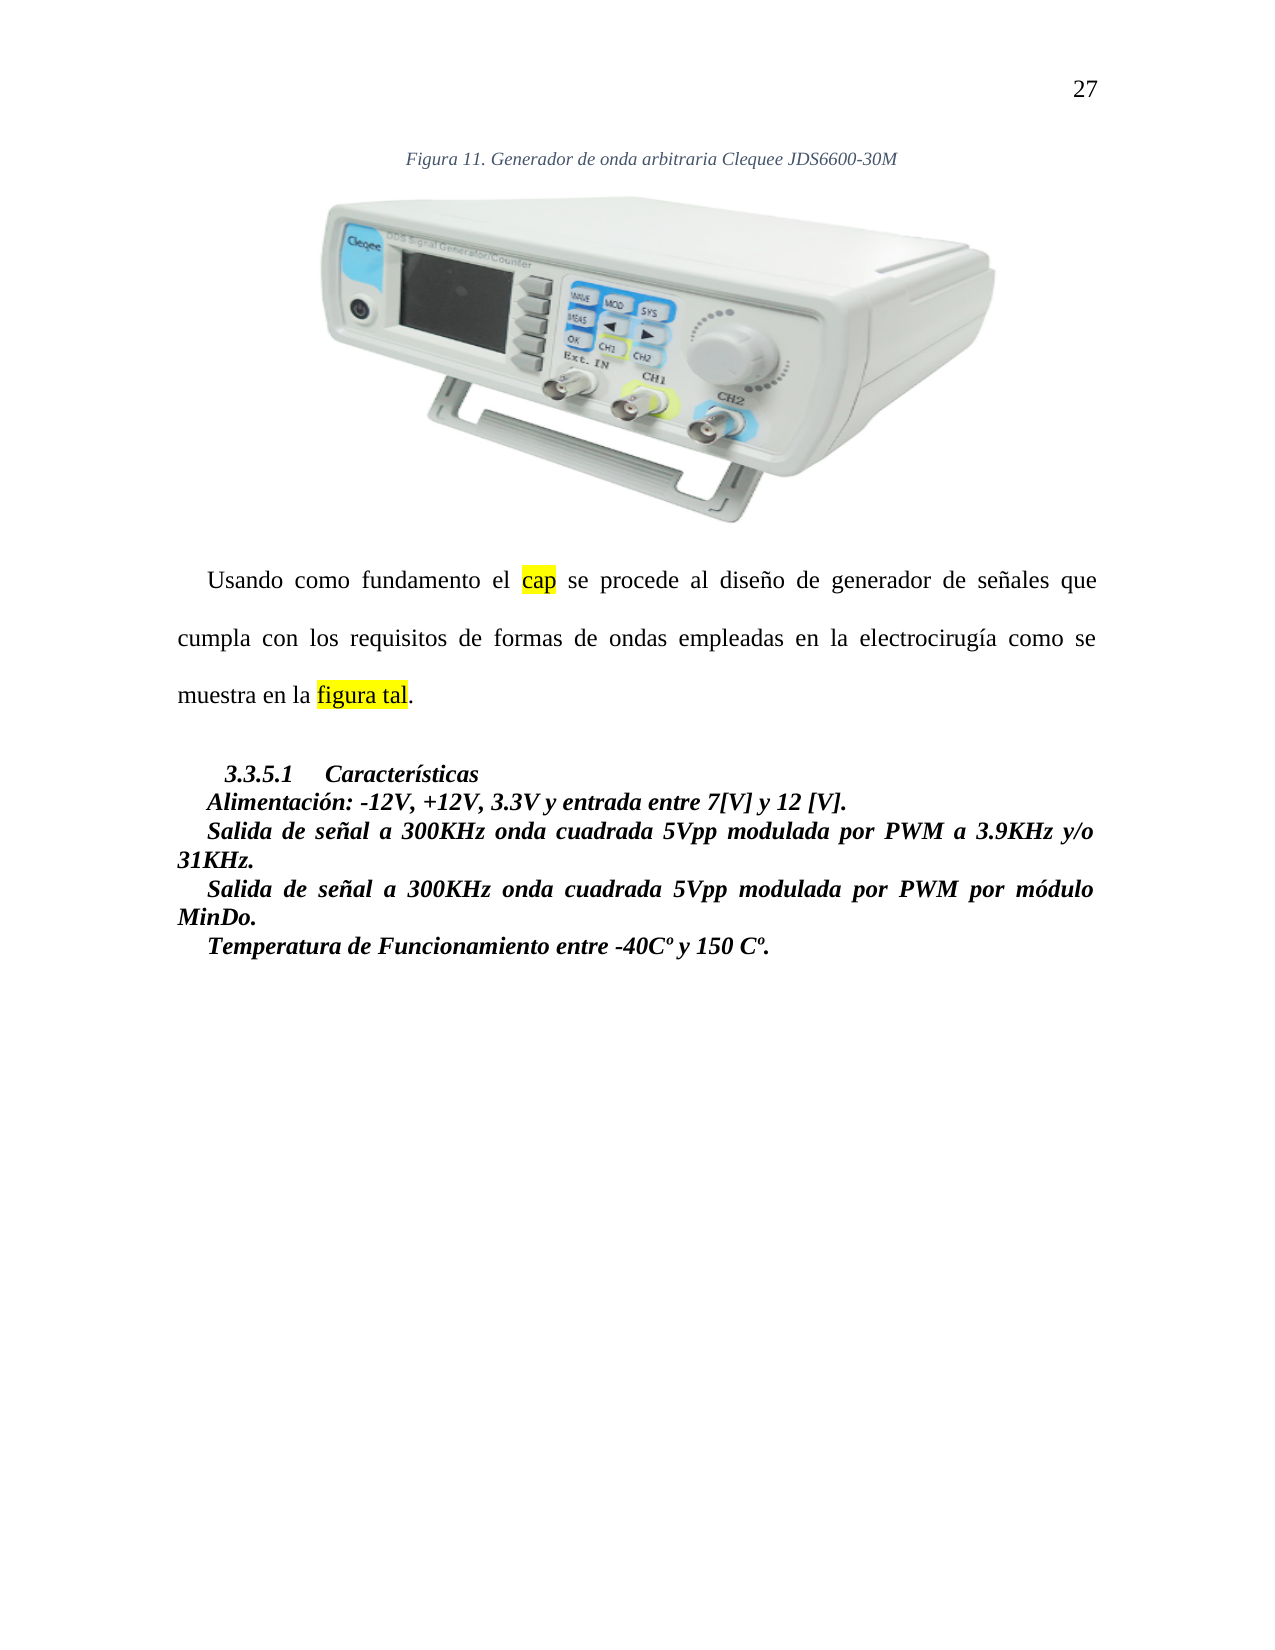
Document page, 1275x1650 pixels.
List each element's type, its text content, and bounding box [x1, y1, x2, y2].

subtitle Características [177, 759, 1098, 787]
text Alimentación: -12V, +12V, 3.3V y entrada entre 7[V] y 12 [V]. [177, 787, 1098, 816]
text Salida de señal a 300KHz onda cuadrada 5Vpp modulada por PWM a 3.9KHz y/o 31KHz. [177, 816, 1098, 874]
text Temperatura de Funcionamiento entre -40Cº y 150 Cº. [177, 931, 1098, 960]
text Figura 11. Generador de onda arbitraria Clequee JDS6600-30M [177, 148, 1098, 169]
text Usando como fundamento el cap se procede al diseño de generador de señales que cumpla con los requisitos de formas de ondas empleadas en la electrocirugía como se muestra en la figura tal. [177, 565, 1098, 709]
text Salida de señal a 300KHz onda cuadrada 5Vpp modulada por PWM por módulo MinDo. [177, 874, 1098, 931]
picture [304, 190, 1001, 537]
